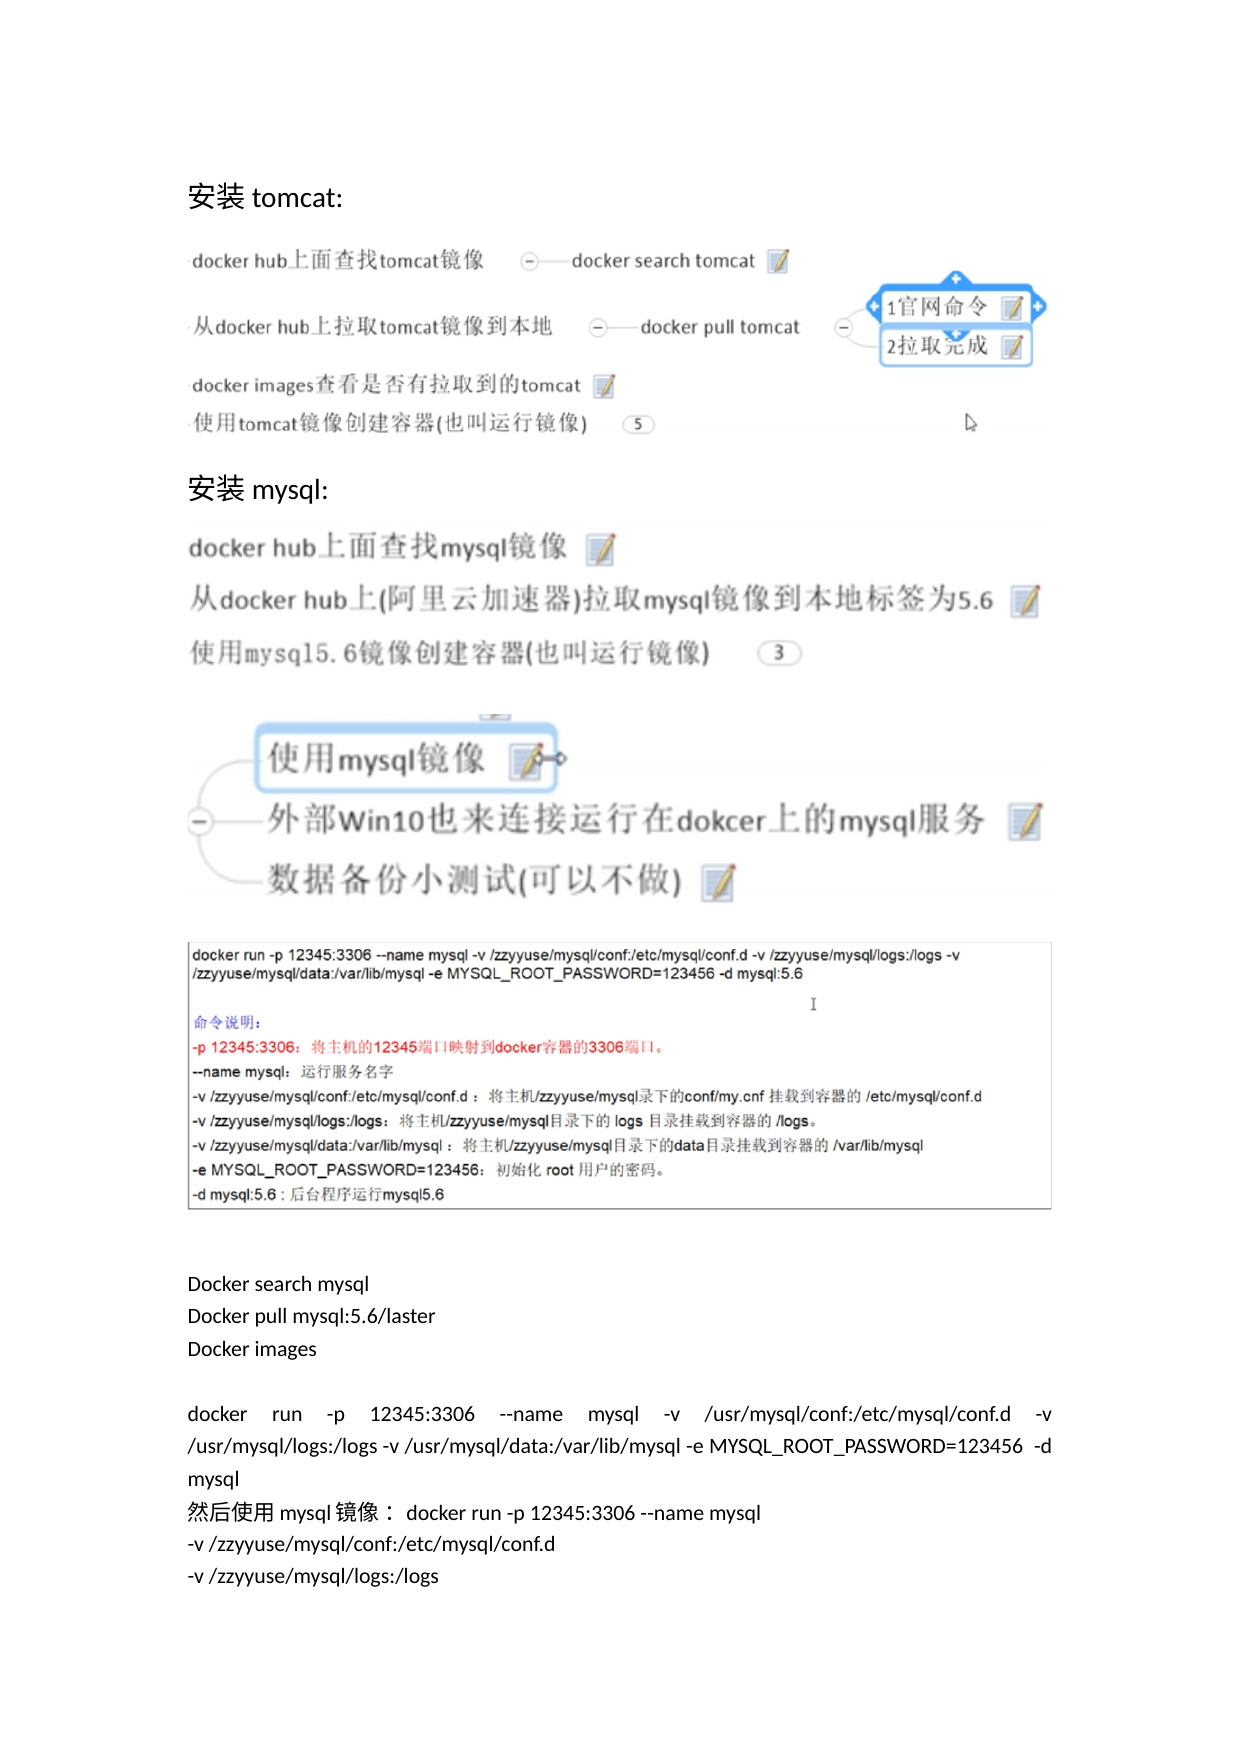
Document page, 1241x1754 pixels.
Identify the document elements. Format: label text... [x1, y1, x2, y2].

list 安装mysql: [187, 454, 1053, 519]
list -v /zzyyuse/mysql/conf:/etc/mysql/conf.d [187, 1527, 1053, 1559]
list Docker search mysql [187, 1267, 1053, 1299]
list docker run -p 12345:3306 --name mysql -v /usr/mysql/conf:/etc/mysql/conf.d -v /usr/mysql/logs:/logs -v /usr/mysql/data:/var/lib/mysql -e MYSQL_ROOT_PASSWORD=123456 -d mysql [187, 1397, 1053, 1494]
list Docker pull mysql:5.6/laster [187, 1299, 1053, 1332]
picture [187, 227, 1053, 453]
list -v /zzyyuse/mysql/logs:/logs [187, 1559, 1053, 1592]
list Docker images [187, 1332, 1053, 1364]
picture [187, 942, 1052, 1210]
list 然后使用mysql镜像 ：docker run -p 12345:3306 --name mysql [187, 1494, 1053, 1527]
picture [187, 714, 1053, 925]
picture [187, 519, 1053, 684]
list 安装tomcat: [187, 162, 1053, 227]
